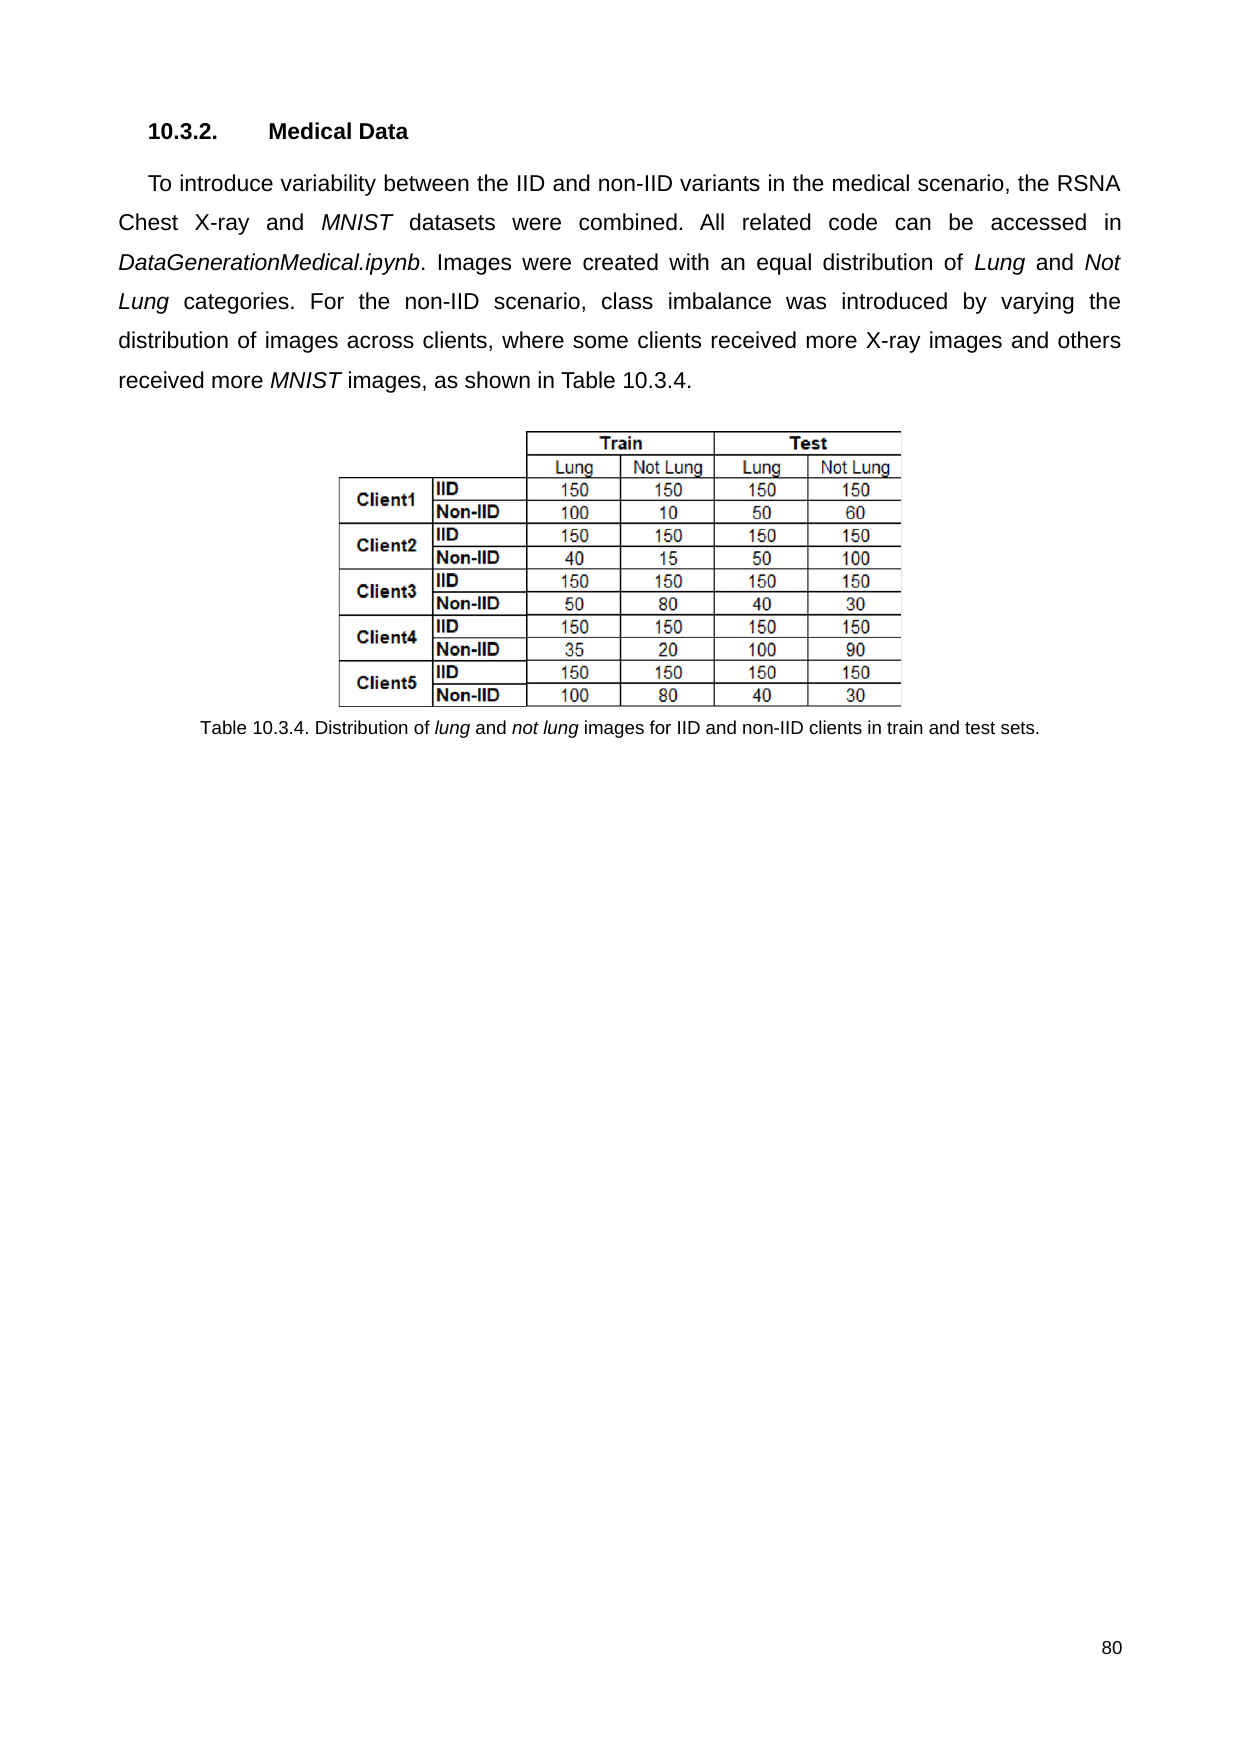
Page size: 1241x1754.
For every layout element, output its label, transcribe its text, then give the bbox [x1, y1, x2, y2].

subtitle 10.3.2. Medical Data [148, 118, 1122, 144]
text To introduce variability between the IID and non-IID variants in the medical scenario, the RSNA Chest X-ray and MNIST datasets were combined. All related code can be accessed in DataGenerationMedical.ipynb. Images were created with an equal distribution of Lung and Not Lung categories. For the non-IID scenario, class imbalance was introduced by varying the distribution of images across clients, where some clients received more X-ray images and others received more MNIST images, as shown in Table 10.3.4. [118, 169, 1122, 393]
picture [338, 431, 902, 707]
